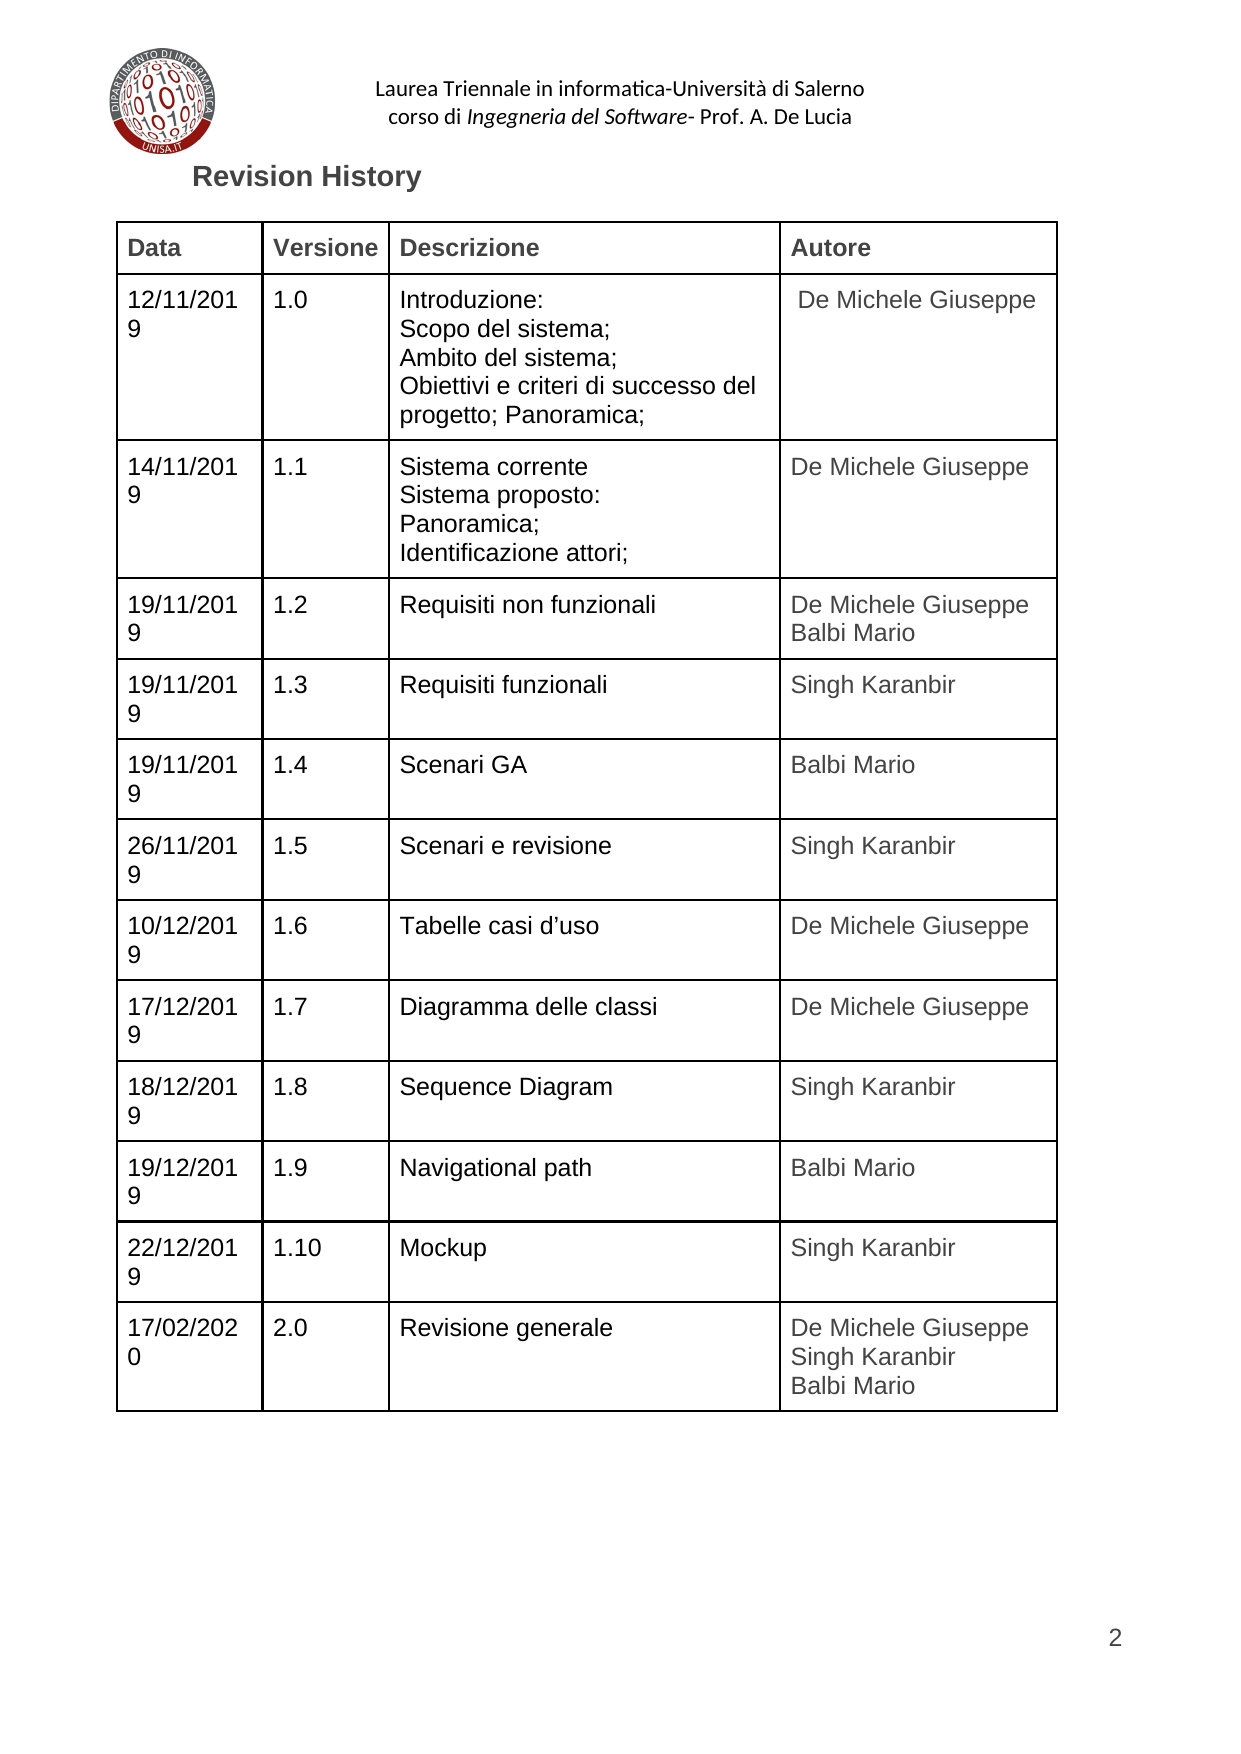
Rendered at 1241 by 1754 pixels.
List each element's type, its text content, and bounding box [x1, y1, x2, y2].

table_cell 1.10 [264, 1223, 388, 1301]
table_cell 14/11/2019 [118, 441, 261, 577]
table_cell 1.6 [264, 901, 388, 979]
table_cell Sistema corrente Sistema proposto: Panoramica; Identificazione attori; [390, 441, 779, 577]
table_cell 1.2 [264, 579, 388, 657]
table_cell 1.4 [264, 740, 388, 818]
table_cell Requisiti funzionali [390, 660, 779, 738]
table_cell 18/12/2019 [118, 1062, 261, 1140]
table_cell Singh Karanbir [781, 820, 1056, 899]
table_cell Mockup [390, 1223, 779, 1301]
table_cell 19/11/2019 [118, 660, 261, 738]
table_cell 1.9 [264, 1142, 388, 1220]
table_cell 19/12/2019 [118, 1142, 261, 1220]
table_header Descrizione [390, 223, 779, 272]
table_cell 1.3 [264, 660, 388, 738]
table_cell Requisiti non funzionali [390, 579, 779, 657]
table_cell 1.1 [264, 441, 388, 577]
table_cell Singh Karanbir [781, 1223, 1056, 1301]
table_cell 1.7 [264, 981, 388, 1059]
table_cell Diagramma delle classi [390, 981, 779, 1059]
table_cell Scenari GA [390, 740, 779, 818]
table_cell 19/11/2019 [118, 579, 261, 657]
table_cell 1.0 [264, 275, 388, 439]
table_cell Singh Karanbir [781, 1062, 1056, 1140]
table_cell 10/12/2019 [118, 901, 261, 979]
table_cell 1.5 [264, 820, 388, 899]
table_cell De Michele Giuseppe [781, 981, 1056, 1059]
text Revision History [192, 158, 1122, 192]
table_cell De Michele Giuseppe Balbi Mario [781, 579, 1056, 657]
table_cell 22/12/2019 [118, 1223, 261, 1301]
table_cell 17/12/2019 [118, 981, 261, 1059]
table_header Data [118, 223, 261, 272]
table_cell De Michele Giuseppe [781, 275, 1056, 439]
table_cell Sequence Diagram [390, 1062, 779, 1140]
table_cell Tabelle casi d’uso [390, 901, 779, 979]
picture [109, 48, 215, 154]
table_cell 26/11/2019 [118, 820, 261, 899]
table_cell Balbi Mario [781, 1142, 1056, 1220]
table_cell 2.0 [264, 1303, 388, 1410]
table_cell 12/11/2019 [118, 275, 261, 439]
table_cell Scenari e revisione [390, 820, 779, 899]
table_cell De Michele Giuseppe [781, 901, 1056, 979]
table_cell 19/11/2019 [118, 740, 261, 818]
table_header Versione [264, 223, 388, 272]
table_cell 17/02/2020 [118, 1303, 261, 1410]
table_cell Singh Karanbir [781, 660, 1056, 738]
table_cell Navigational path [390, 1142, 779, 1220]
table_cell 1.8 [264, 1062, 388, 1140]
table_cell Revisione generale [390, 1303, 779, 1410]
table_cell De Michele Giuseppe [781, 441, 1056, 577]
table_header Autore [781, 223, 1056, 272]
table_cell Introduzione: Scopo del sistema; Ambito del sistema; Obiettivi e criteri di successo del progetto; Panoramica; [390, 275, 779, 439]
table_cell De Michele Giuseppe Singh Karanbir Balbi Mario [781, 1303, 1056, 1410]
table_cell Balbi Mario [781, 740, 1056, 818]
